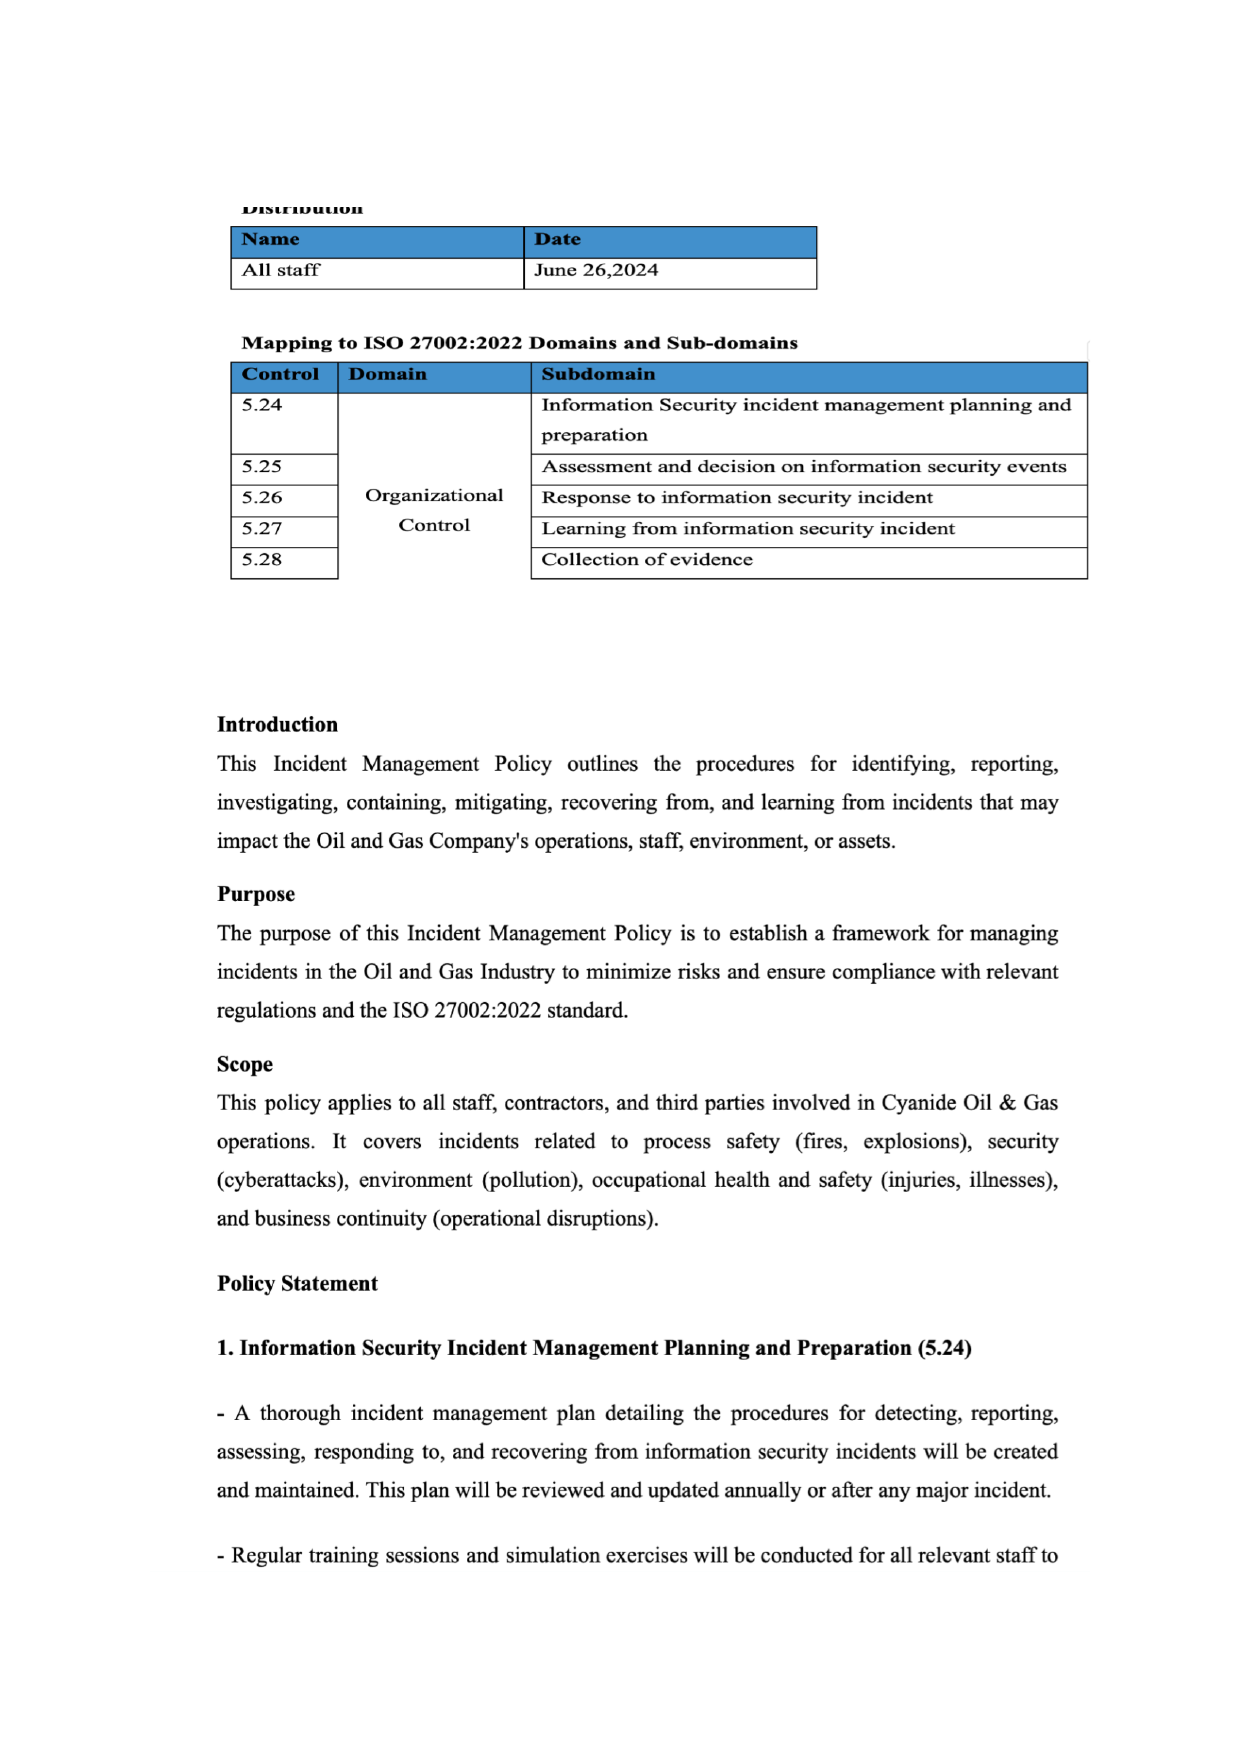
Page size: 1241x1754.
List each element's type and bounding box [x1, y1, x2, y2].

picture [150, 207, 1091, 591]
picture [150, 677, 1091, 1572]
